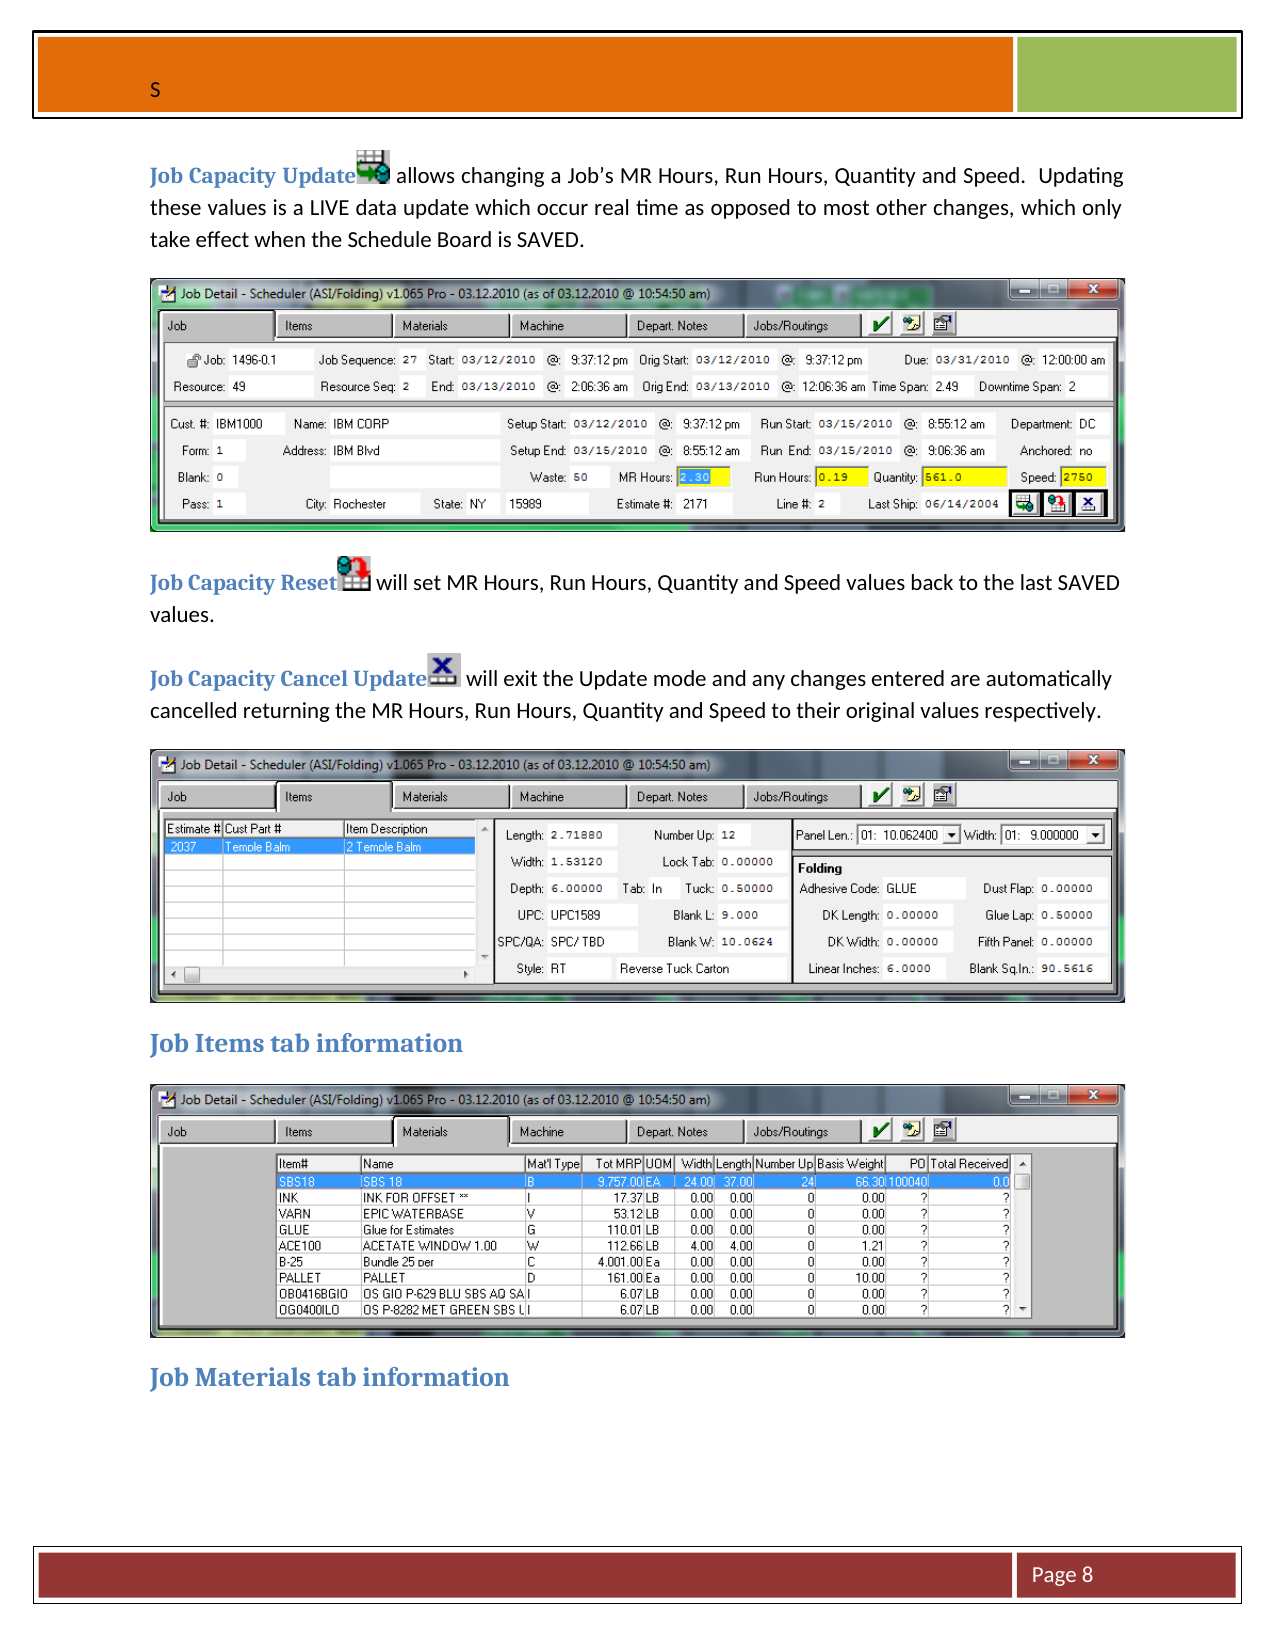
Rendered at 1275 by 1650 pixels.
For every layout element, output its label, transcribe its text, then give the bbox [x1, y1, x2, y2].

picture [150, 278, 1125, 532]
text Job Materials tab information [150, 1362, 1125, 1394]
text Job Capacity Cancel Update will exit the Update mode and any changes entered are automatically cancelled returning the MR Hours, Run Hours, Quantity and Speed to their original values respectively. [150, 653, 1125, 724]
text Job Capacity Update allows changing a Job’s MR Hours, Run Hours, Quantity and Speed. Updating these values is a LIVE data update which occur real time as opposed to most other changes, which only take effect when the Schedule Board is SAVED. [150, 150, 1125, 253]
picture [356, 150, 390, 184]
picture [150, 1084, 1125, 1338]
text Job Capacity Reset will set MR Hours, Run Hours, Quantity and Speed values back to the last SAVED values. [150, 557, 1125, 628]
text Job Items tab information [150, 1028, 1125, 1059]
picture [337, 556, 371, 591]
picture [150, 749, 1125, 1003]
picture [427, 653, 461, 687]
